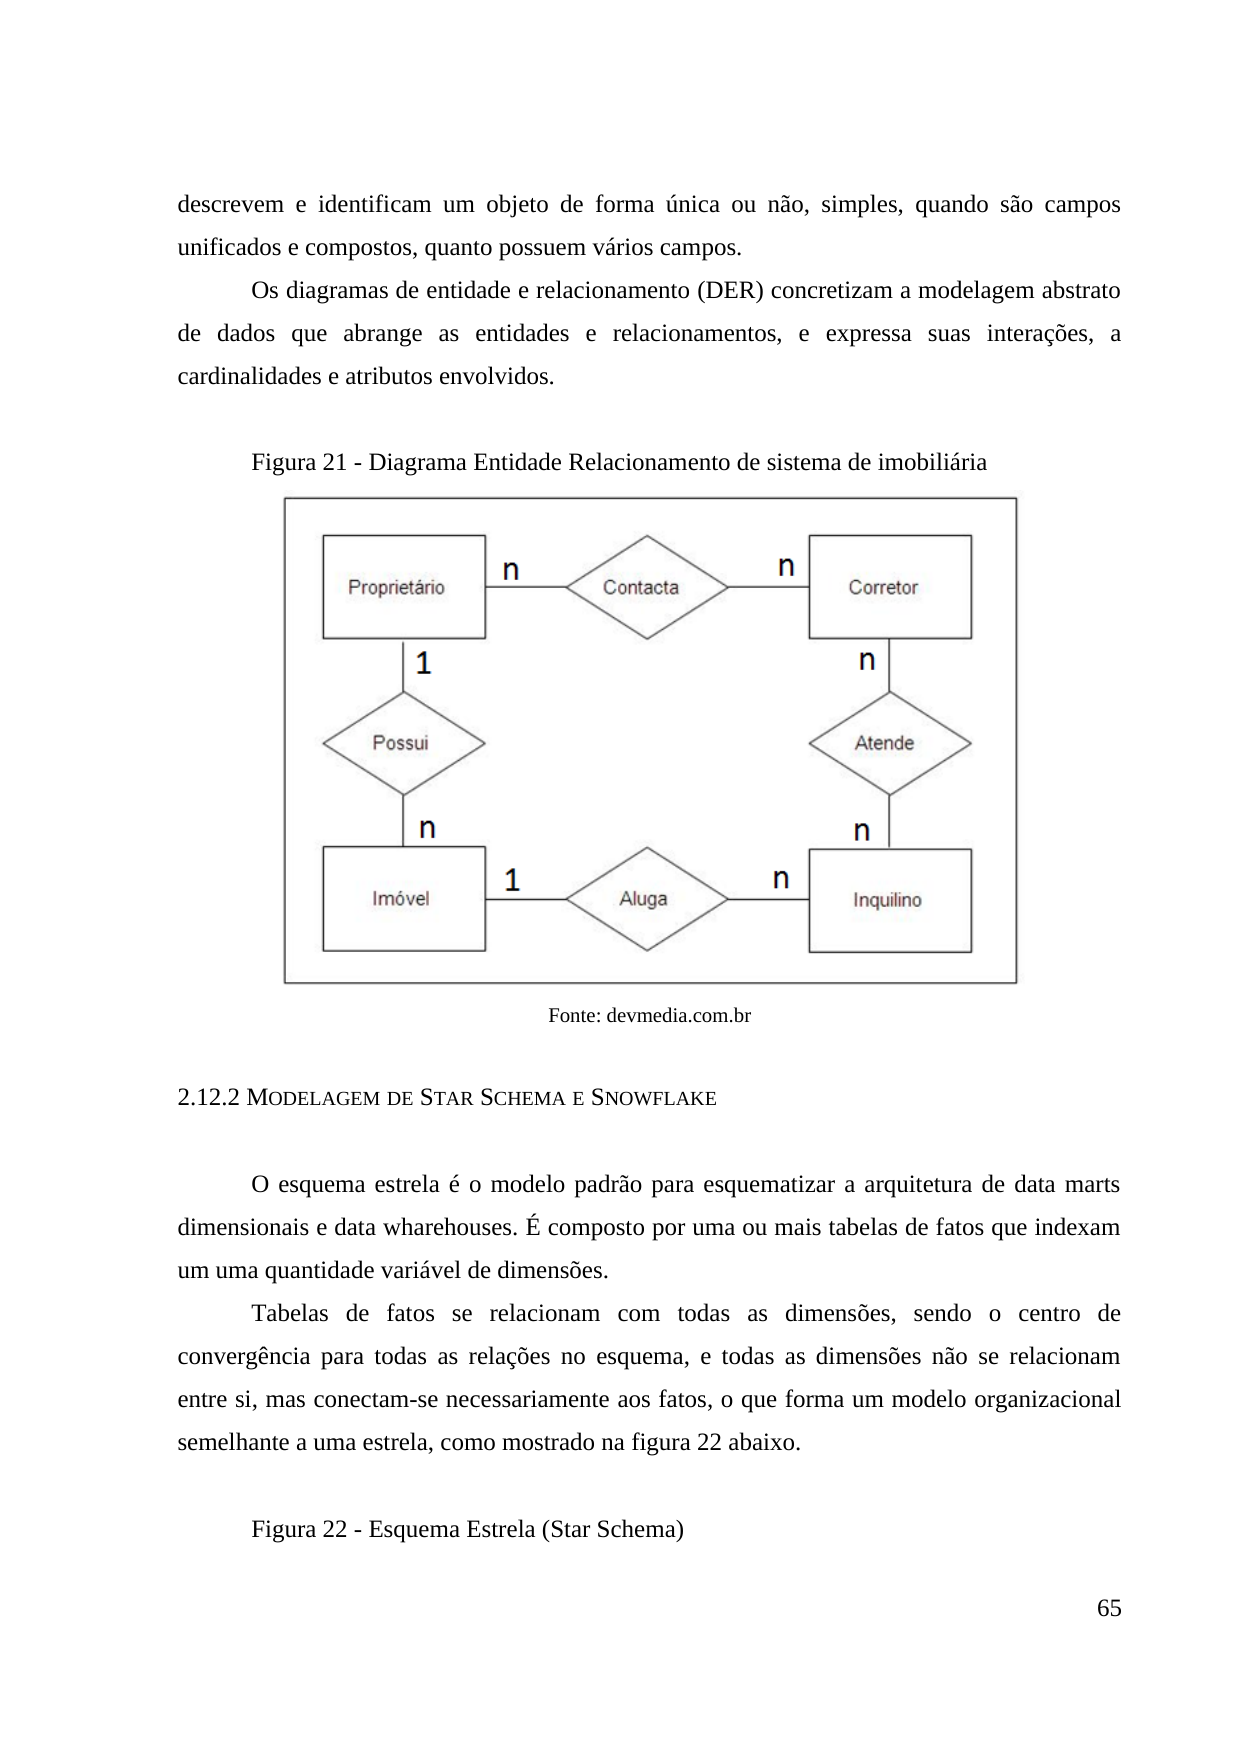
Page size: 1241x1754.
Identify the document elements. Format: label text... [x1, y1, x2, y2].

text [177, 189, 1122, 261]
picture [274, 490, 1025, 989]
text Tabelas de fatos se relacionam com todas as dimensões, sendo o centro de convergência para todas as relações no esquema, e todas as dimensões não se relacionam entre si, mas conectam-se necessariamente aos fatos, o que forma um modelo organizacional semelhante a uma estrela, como mostrado na figura 22 abaixo. [177, 1298, 1122, 1456]
text Fonte: devmedia.com.br [177, 1003, 1122, 1027]
subtitle 2.12.2 Modelagem de Star Schema e Snowflake [177, 1082, 1122, 1111]
text Os diagramas de entidade e relacionamento (DER) concretizam a modelagem abstrato de dados que abrange as entidades e relacionamentos, e expressa suas interações, a cardinalidades e atributos envolvidos. [177, 275, 1122, 390]
text Figura 21 - Diagrama Entidade Relacionamento de sistema de imobiliária [177, 447, 1122, 476]
text O esquema estrela é o modelo padrão para esquematizar a arquitetura de data marts dimensionais e data wharehouses. É composto por uma ou mais tabelas de fatos que indexam um uma quantidade variável de dimensões. [177, 1169, 1122, 1284]
text Figura 22 - Esquema Estrela (Star Schema) [177, 1514, 1122, 1542]
